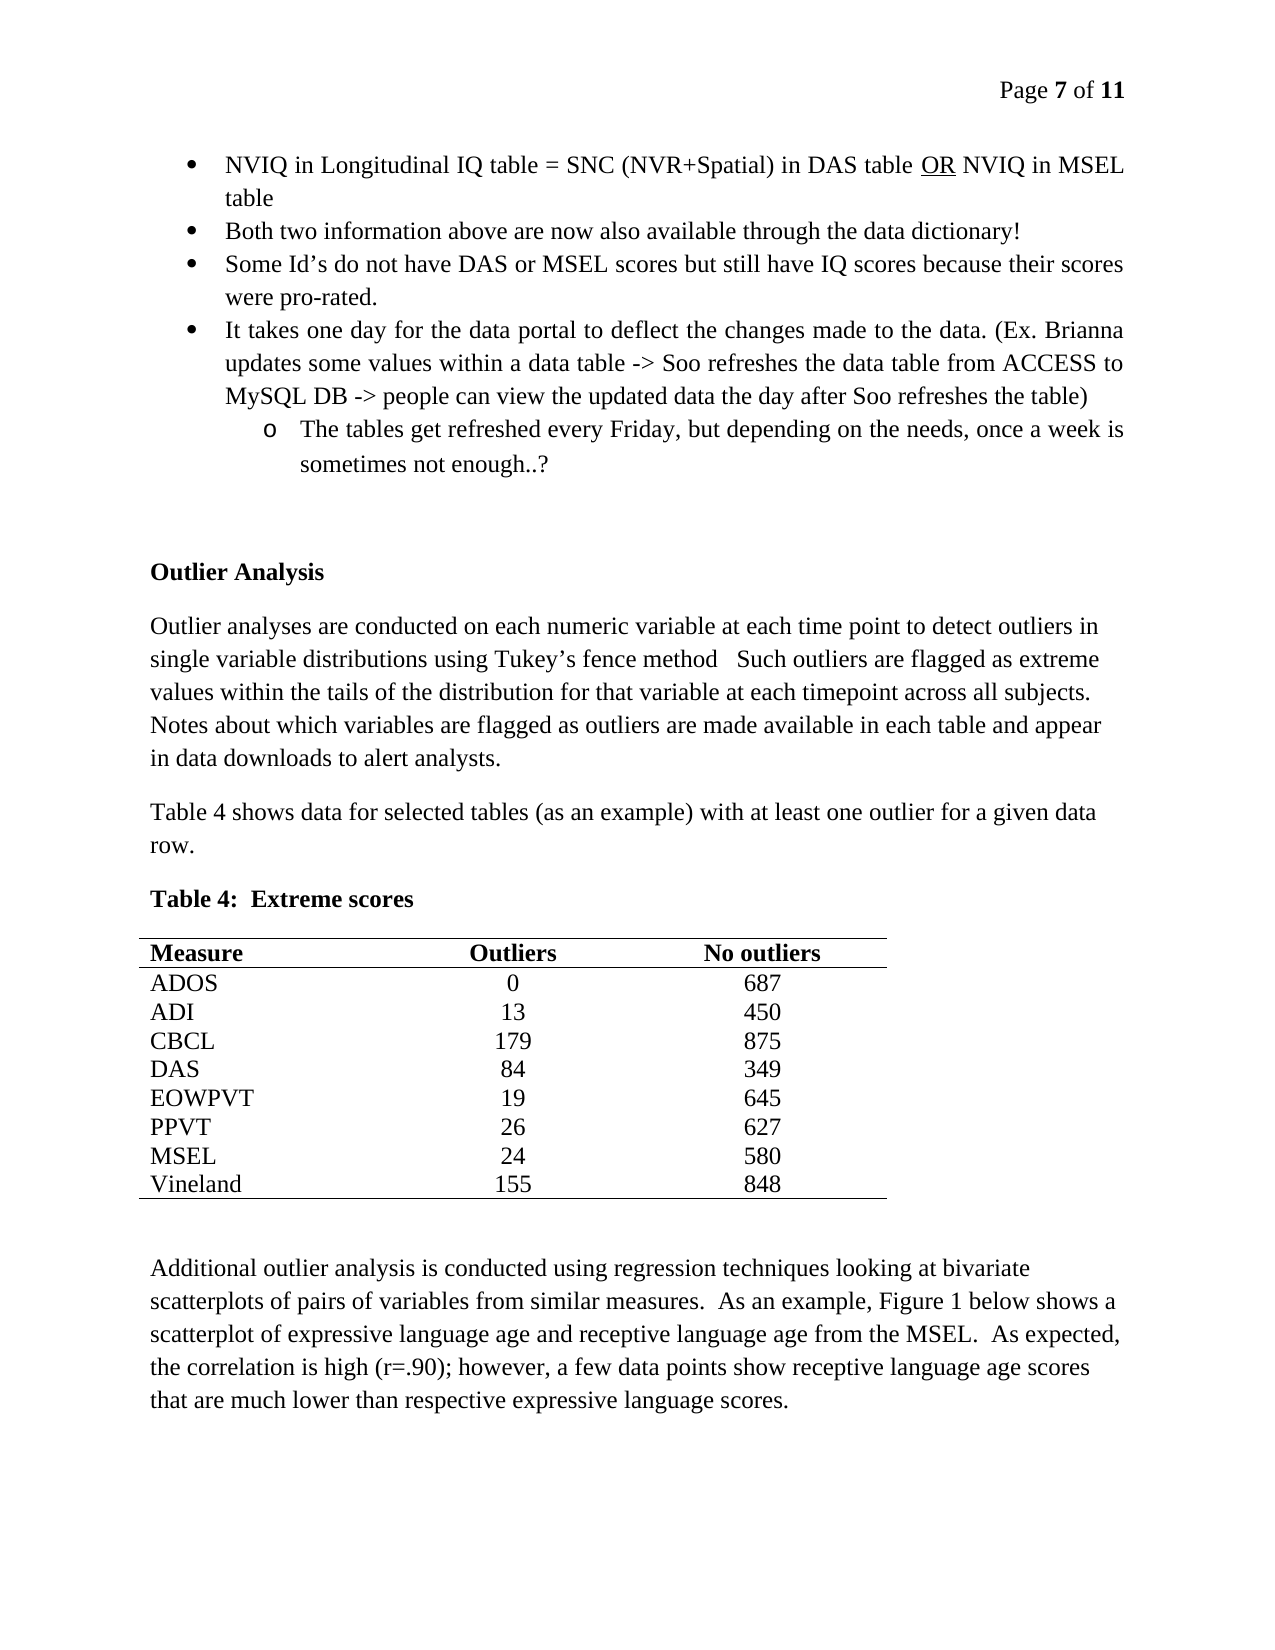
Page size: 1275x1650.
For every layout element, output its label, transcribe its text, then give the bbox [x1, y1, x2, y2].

table_cell Vineland [139, 1170, 388, 1198]
table_cell 450 [638, 997, 887, 1026]
table_cell 155 [388, 1170, 637, 1198]
table_cell 24 [388, 1141, 637, 1169]
list Some Id’s do not have DAS or MSEL scores but still have IQ scores because their scores were pro-rated. [187, 249, 1125, 311]
table_cell EOWPVT [139, 1083, 388, 1112]
table_cell 19 [388, 1083, 637, 1112]
table_cell 349 [638, 1055, 887, 1083]
table_cell 84 [388, 1055, 637, 1083]
table_cell 0 [388, 968, 637, 997]
table_header Outliers [388, 939, 637, 967]
table_cell PPVT [139, 1112, 388, 1141]
text Table 4 shows data for selected tables (as an example) with at least one outlier for a given data row. [150, 797, 1125, 858]
text Outlier Analysis [150, 557, 1125, 586]
table_cell 179 [388, 1026, 637, 1054]
table_cell 13 [388, 997, 637, 1026]
table_cell DAS [139, 1055, 388, 1083]
table_cell ADOS [139, 968, 388, 997]
list Both two information above are now also available through the data dictionary! [187, 216, 1125, 245]
list NVIQ in Longitudinal IQ table = SNC (NVR+Spatial) in DAS table OR NVIQ in MSEL table [187, 150, 1125, 212]
table_cell CBCL [139, 1026, 388, 1054]
table_cell 848 [638, 1170, 887, 1198]
table_header Measure [139, 939, 388, 967]
table_cell 580 [638, 1141, 887, 1169]
text Table 4: Extreme scores [150, 884, 1125, 912]
table_cell 687 [638, 968, 887, 997]
table_cell MSEL [139, 1141, 388, 1169]
list The tables get refreshed every Friday, but depending on the needs, once a week is sometimes not enough..? [262, 414, 1125, 478]
table_cell 875 [638, 1026, 887, 1054]
table_cell 627 [638, 1112, 887, 1141]
text Additional outlier analysis is conducted using regression techniques looking at bivariate scatterplots of pairs of variables from similar measures. As an example, Figure 1 below shows a scatterplot of expressive language age and receptive language age from the MSEL. As expected, the correlation is high (r=.90); however, a few data points show receptive language age scores that are much lower than respective expressive language scores. [150, 1253, 1125, 1414]
table_header No outliers [638, 939, 887, 967]
table_cell ADI [139, 997, 388, 1026]
table_cell 645 [638, 1083, 887, 1112]
text Outlier analyses are conducted on each numeric variable at each time point to detect outliers in single variable distributions using Tukey’s fence method Such outliers are flagged as extreme values within the tails of the distribution for that variable at each timepoint across all subjects. Notes about which variables are flagged as outliers are made available in each table and appear in data downloads to alert analysts. [150, 611, 1125, 772]
table_cell 26 [388, 1112, 637, 1141]
list It takes one day for the data portal to deflect the changes made to the data. (Ex. Brianna updates some values within a data table -> Soo refreshes the data table from ACCESS to MySQL DB -> people can view the updated data the day after Soo refreshes the table) [187, 315, 1125, 410]
